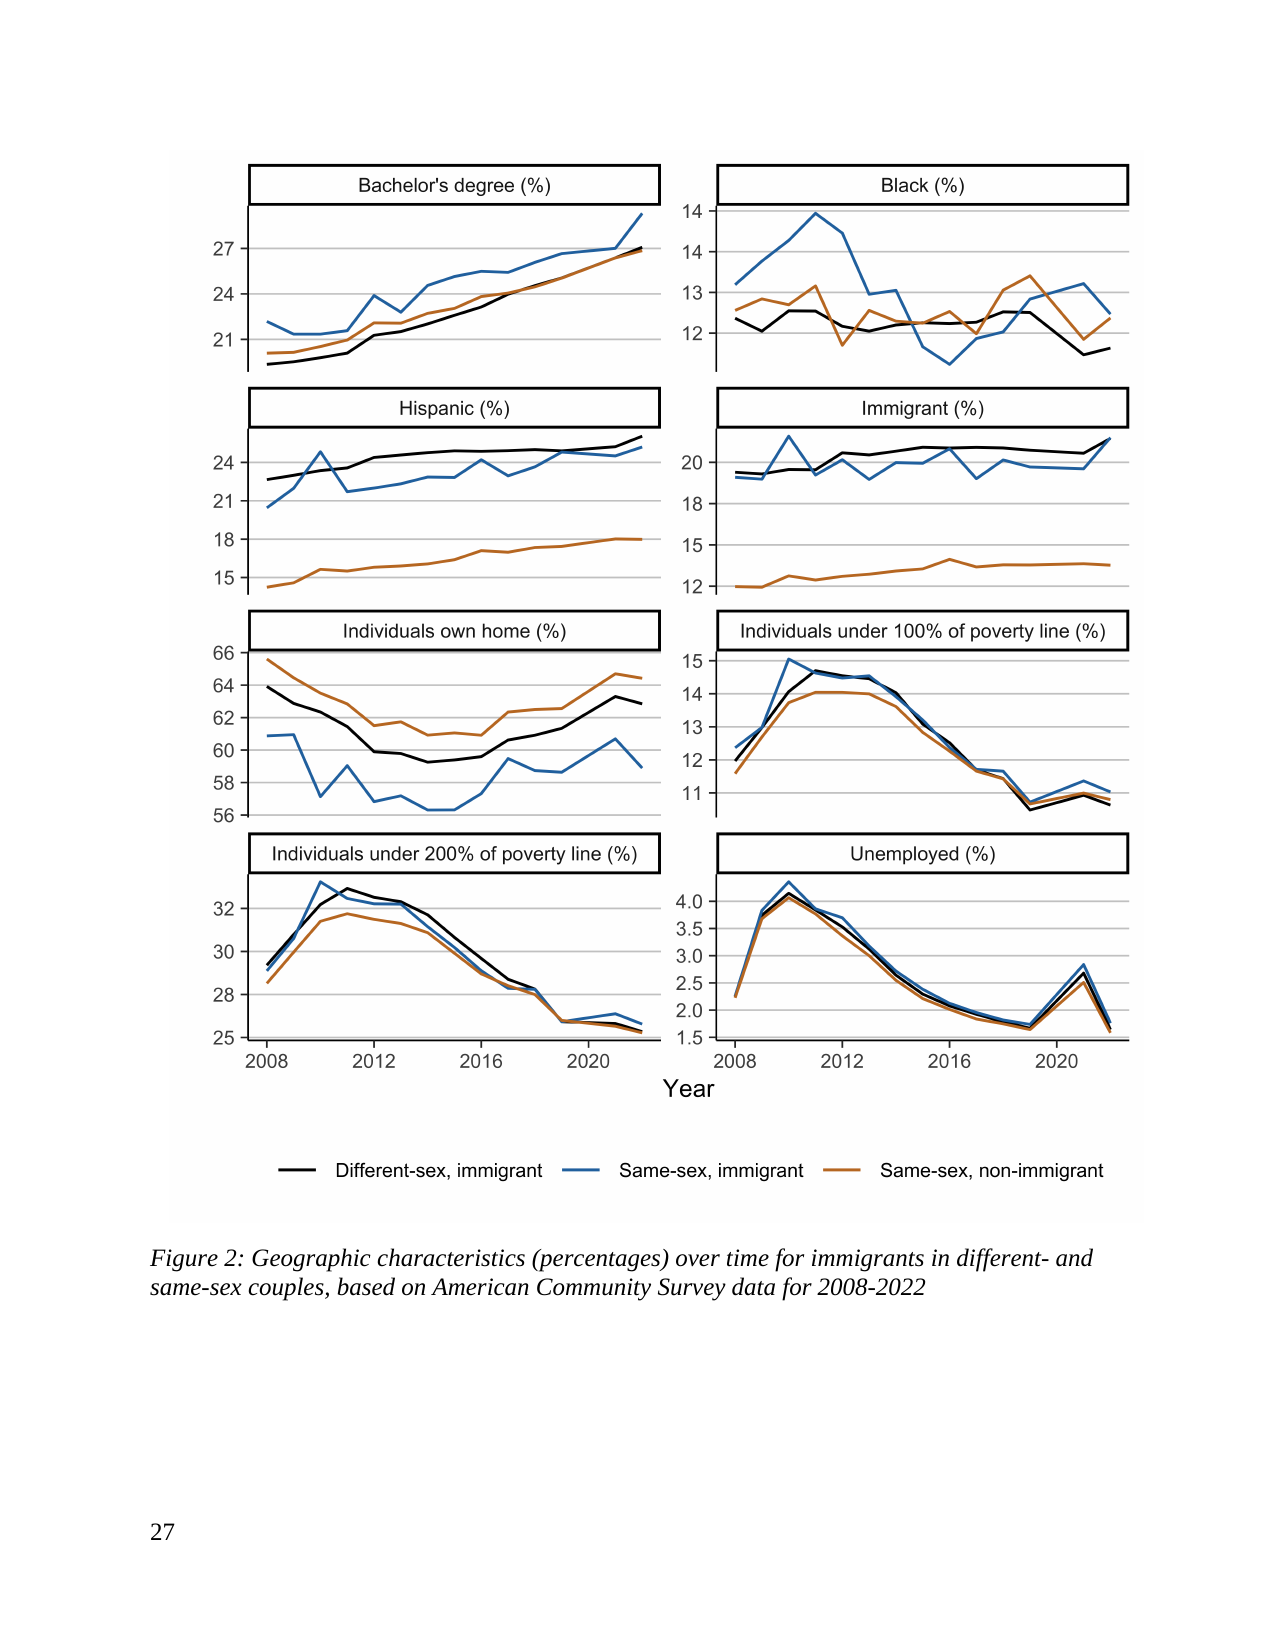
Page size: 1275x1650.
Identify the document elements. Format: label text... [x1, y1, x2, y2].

text Figure 2: Geographic characteristics (percentages) over time for immigrants in different- and same-sex couples, based on American Community Survey data for 2008-2022 [150, 1243, 1125, 1301]
picture [168, 150, 1144, 1223]
